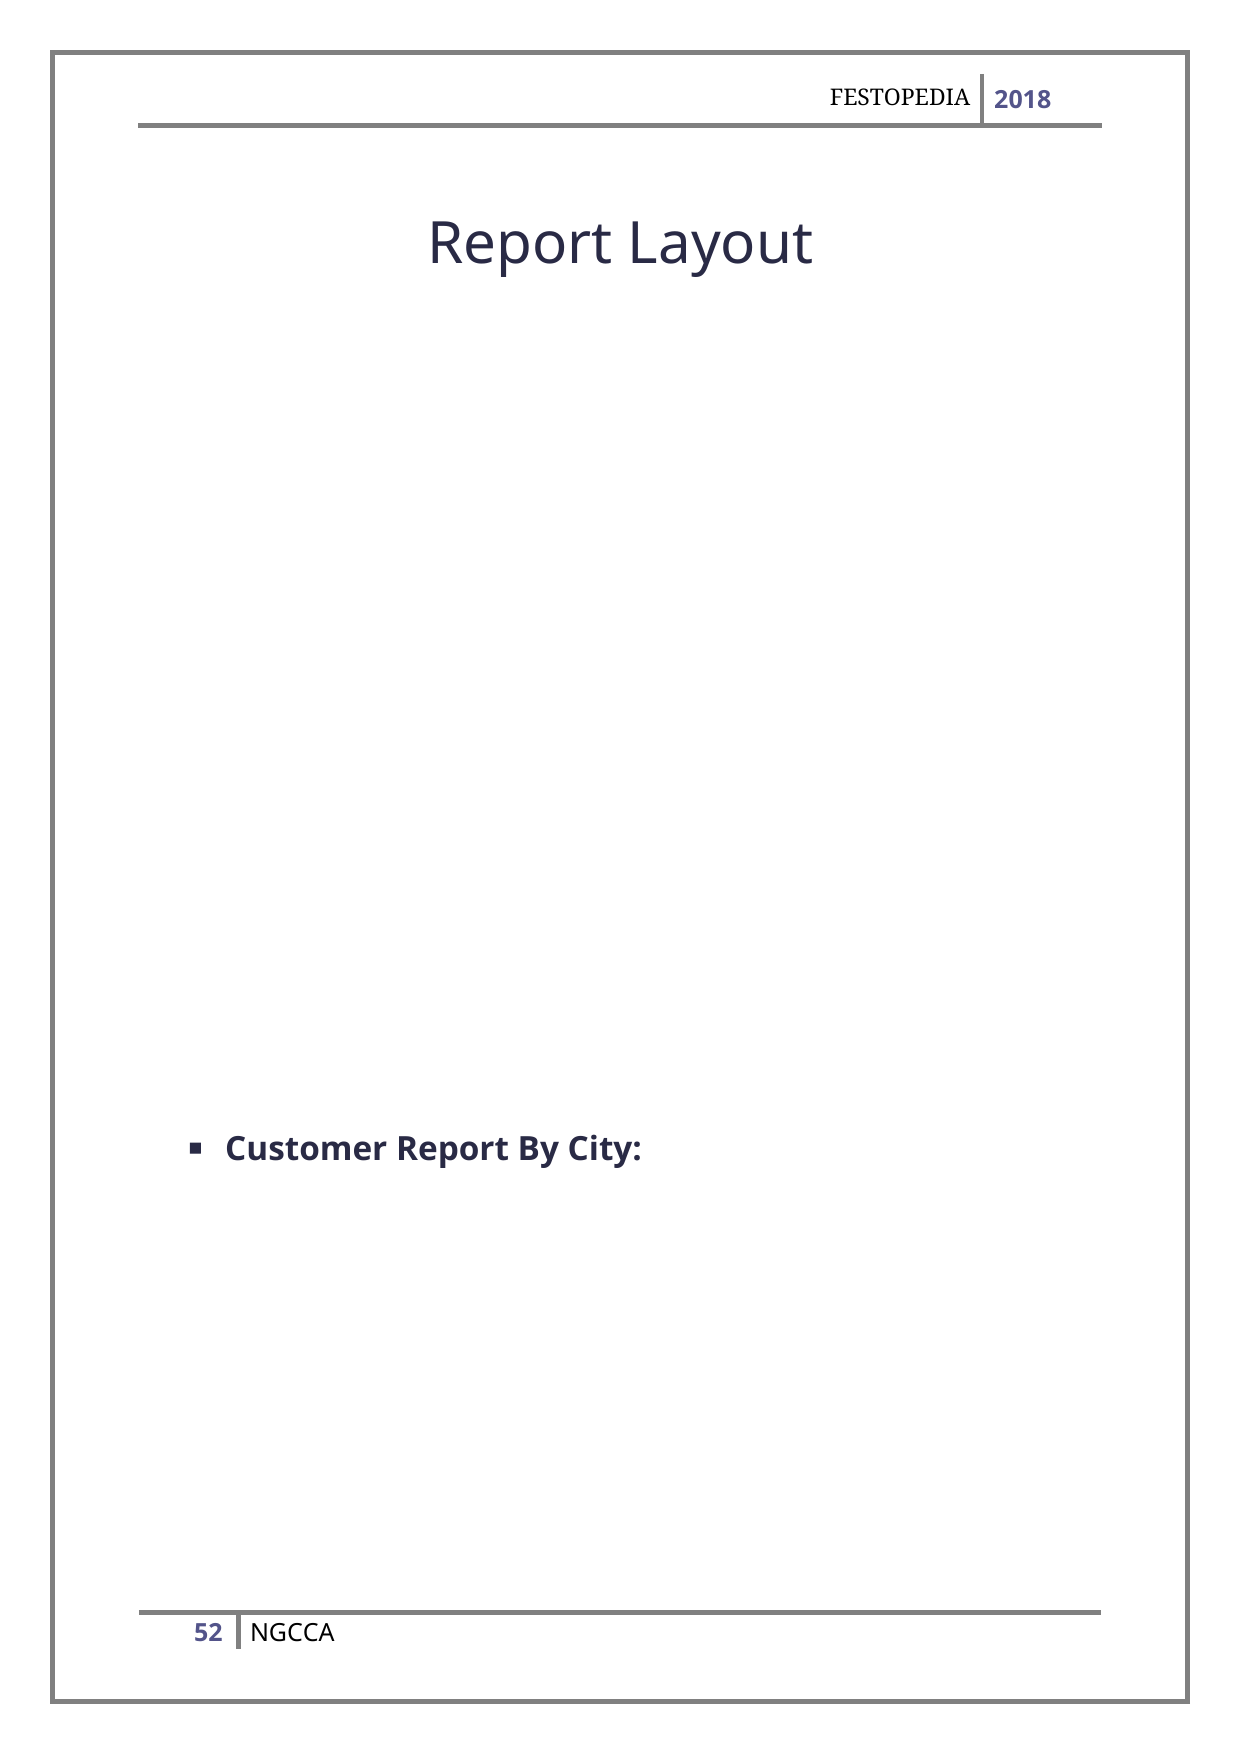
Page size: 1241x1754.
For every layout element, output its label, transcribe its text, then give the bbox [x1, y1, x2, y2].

list Customer Report By City: [187, 1124, 1090, 1170]
list Report Layout [150, 201, 1090, 280]
